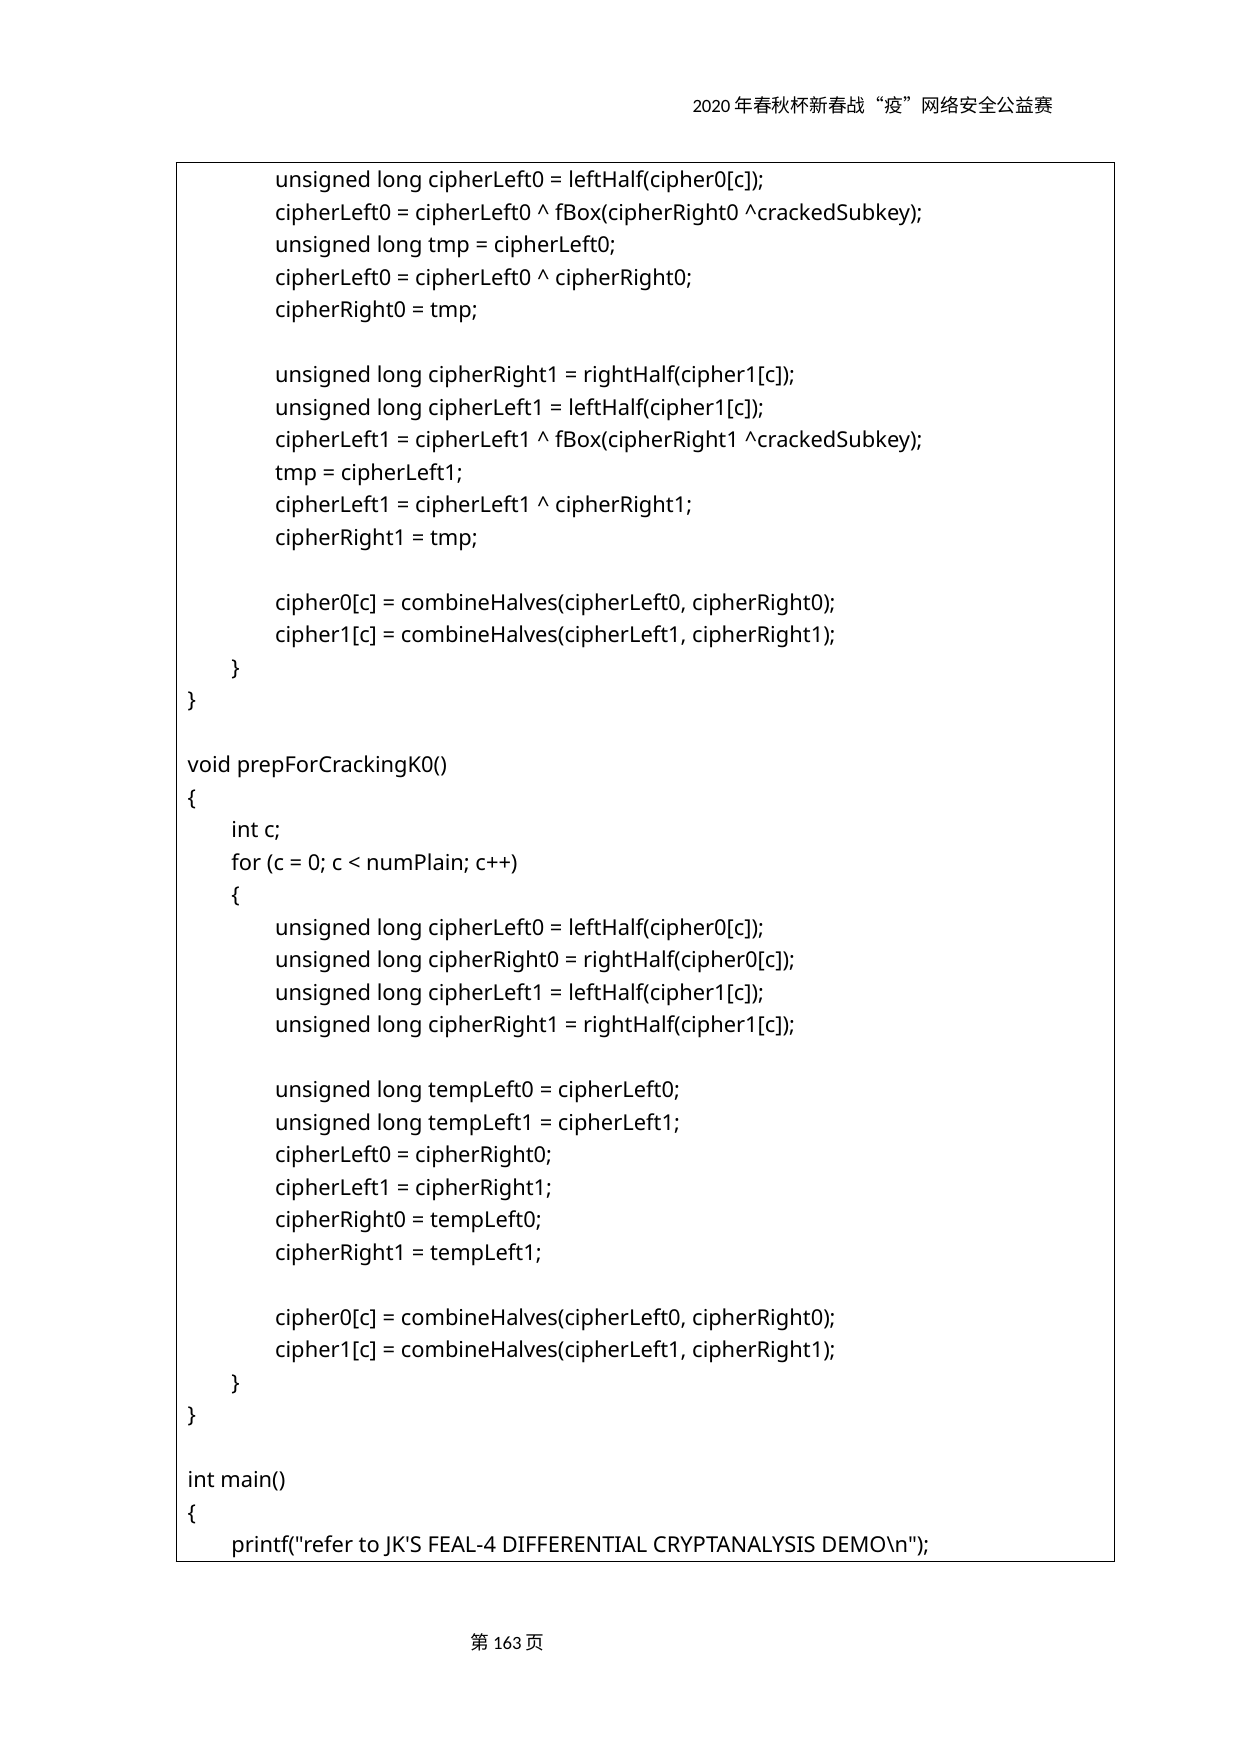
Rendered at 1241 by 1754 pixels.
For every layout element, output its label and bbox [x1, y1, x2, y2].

table_header [177, 163, 1114, 1561]
